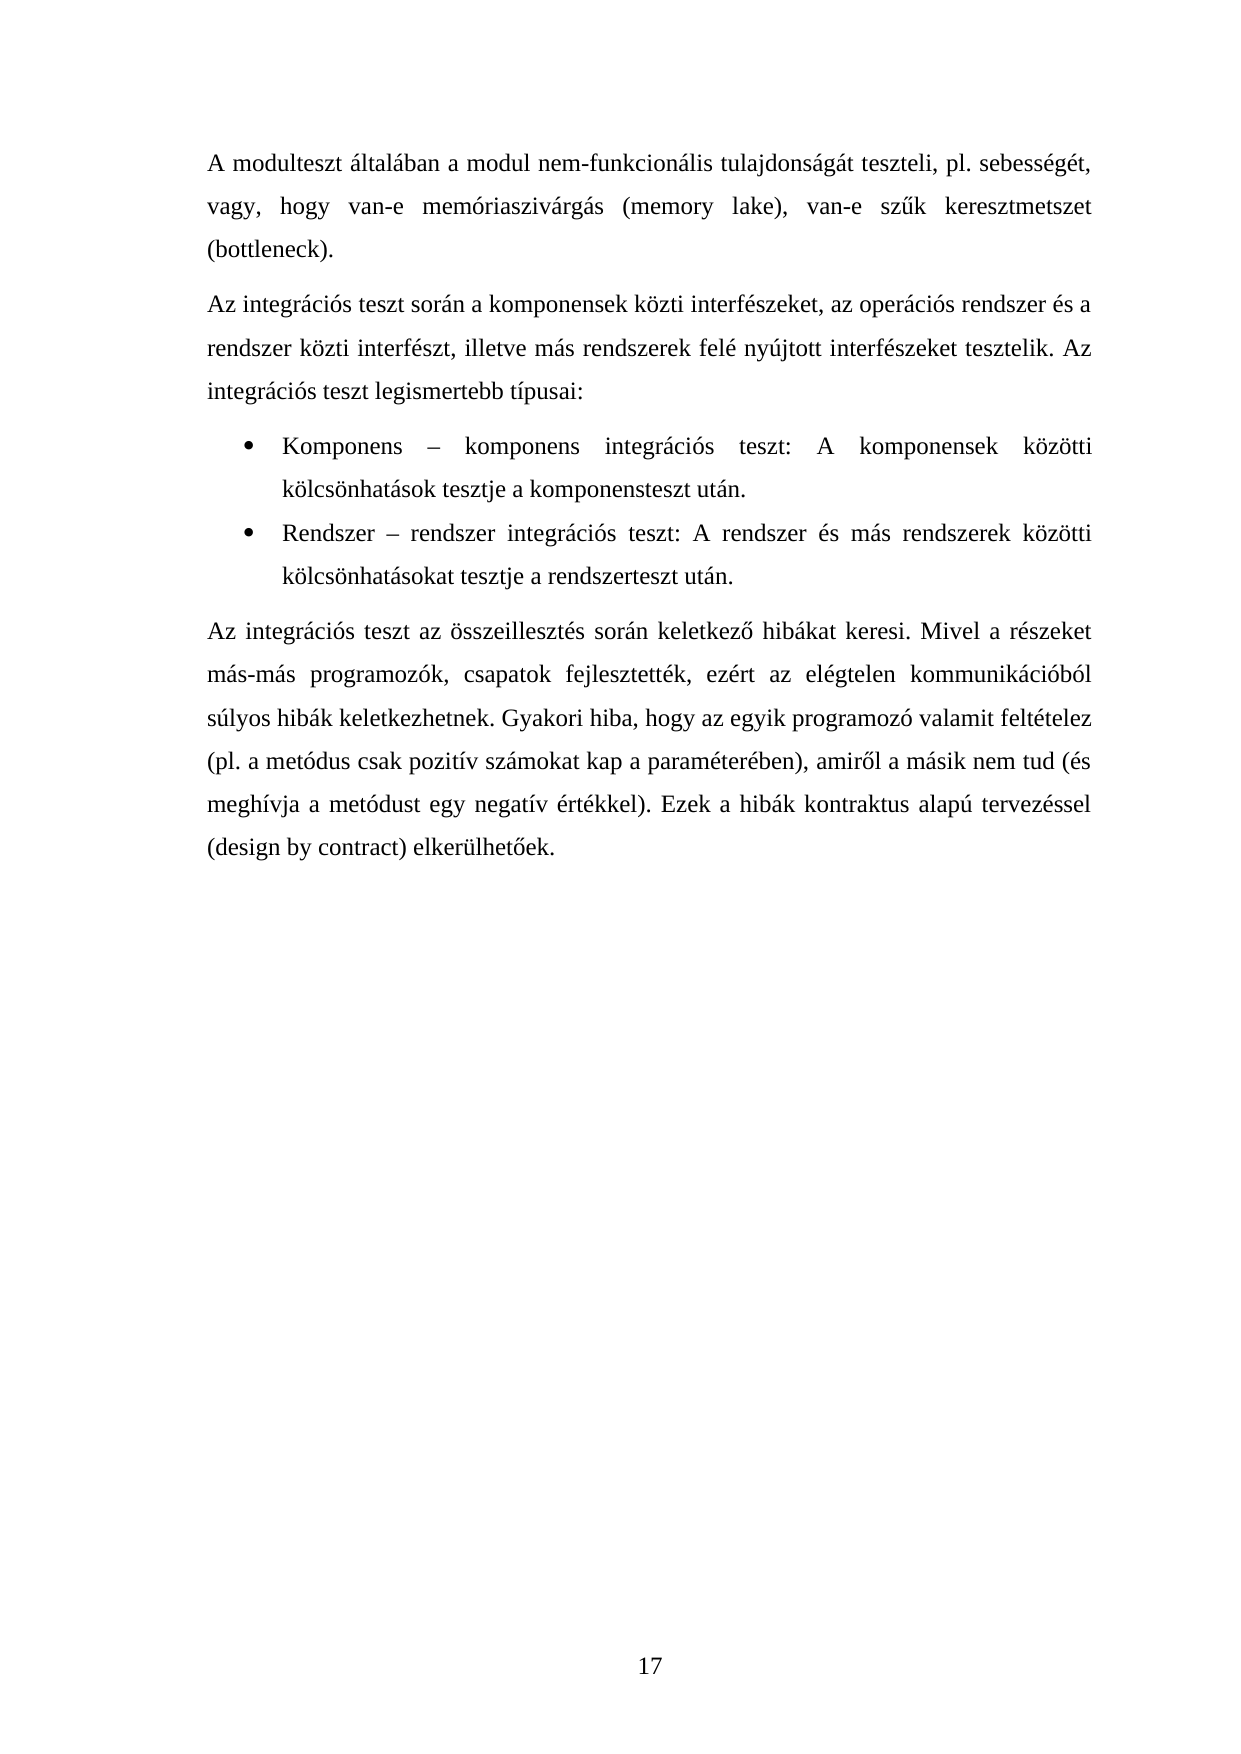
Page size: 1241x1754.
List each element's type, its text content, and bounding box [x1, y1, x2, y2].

text Az integrációs teszt az összeillesztés során keletkező hibákat keresi. Mivel a részeket más-más programozók, csapatok fejlesztették, ezért az elégtelen kommunikációból súlyos hibák keletkezhetnek. Gyakori hiba, hogy az egyik programozó valamit feltételez (pl. a metódus csak pozitív számokat kap a paraméterében), amiről a másik nem tud (és meghívja a metódust egy negatív értékkel). Ezek a hibák kontraktus alapú tervezéssel (design by contract) elkerülhetőek. [207, 616, 1092, 861]
list Komponens – komponens integrációs teszt: A komponensek közötti kölcsönhatások tesztje a komponensteszt után. [244, 431, 1092, 503]
text A modulteszt általában a modul nem-funkcionális tulajdonságát teszteli, pl. sebességét, vagy, hogy van-e memóriaszivárgás (memory lake), van-e szűk keresztmetszet (bottleneck). [207, 148, 1092, 263]
text Az integrációs teszt során a komponensek közti interfészeket, az operációs rendszer és a rendszer közti interfészt, illetve más rendszerek felé nyújtott interfészeket tesztelik. Az integrációs teszt legismertebb típusai: [207, 289, 1092, 404]
list Rendszer – rendszer integrációs teszt: A rendszer és más rendszerek közötti kölcsönhatásokat tesztje a rendszerteszt után. [244, 518, 1092, 589]
